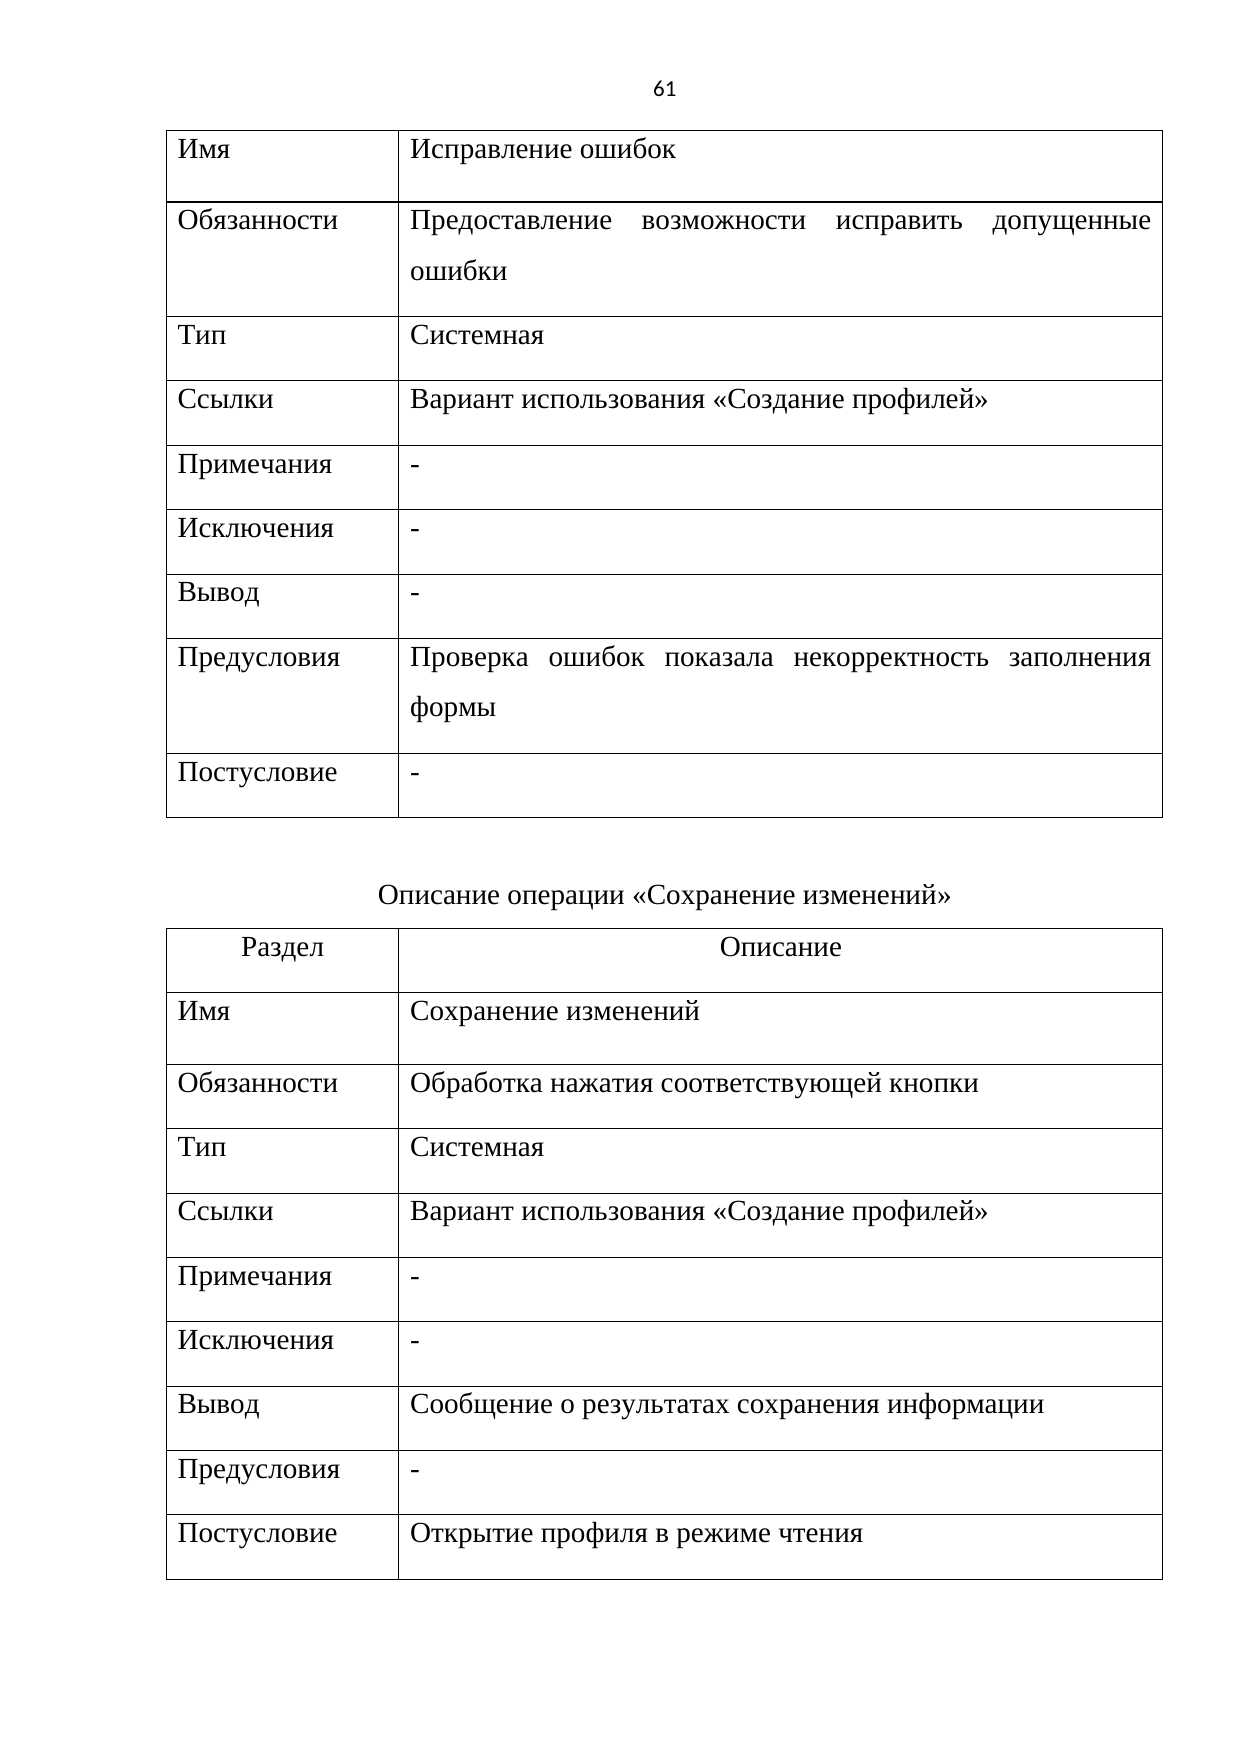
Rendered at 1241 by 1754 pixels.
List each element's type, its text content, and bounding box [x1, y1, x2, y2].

table_cell Вывод [167, 1387, 398, 1450]
table_cell Постусловие [167, 754, 398, 817]
table_cell Вариант использования «Создание профилей» [399, 381, 1162, 445]
table_cell Сообщение о результатах сохранения информации [399, 1387, 1162, 1450]
table_cell Предусловия [167, 1451, 398, 1514]
table_cell Ссылки [167, 381, 398, 445]
table_cell Обработка нажатия соответствующей кнопки [399, 1065, 1162, 1128]
table_cell Вариант использования «Создание профилей» [399, 1194, 1162, 1257]
table_cell - [399, 1258, 1162, 1321]
table_header Раздел [167, 929, 398, 992]
table_cell - [399, 1322, 1162, 1386]
table_cell Открытие профиля в режиме чтения [399, 1515, 1162, 1579]
table_cell Исправление ошибок [399, 131, 1162, 201]
table_cell Тип [167, 1129, 398, 1192]
table_cell - [399, 575, 1162, 638]
table_header Описание [399, 929, 1162, 992]
table_cell - [399, 446, 1162, 509]
table_cell Имя [167, 131, 398, 201]
table_cell Системная [399, 1129, 1162, 1192]
table_cell Обязанности [167, 203, 398, 316]
table_cell - [399, 510, 1162, 573]
table_cell - [399, 1451, 1162, 1514]
table_cell Проверка ошибок показала некорректность заполнения формы [399, 639, 1162, 753]
table_cell Предусловия [167, 639, 398, 753]
table_cell Вывод [167, 575, 398, 638]
table_cell Постусловие [167, 1515, 398, 1579]
table_cell Имя [167, 993, 398, 1064]
table_cell Исключения [167, 1322, 398, 1386]
table_cell Тип [167, 317, 398, 380]
table_cell Обязанности [167, 1065, 398, 1128]
table_cell - [399, 754, 1162, 817]
table_cell Исключения [167, 510, 398, 573]
table_cell Примечания [167, 446, 398, 509]
text Описание операции «Сохранение изменений» [177, 877, 1152, 911]
table_cell Ссылки [167, 1194, 398, 1257]
table_cell Примечания [167, 1258, 398, 1321]
table_cell Сохранение изменений [399, 993, 1162, 1064]
table_cell Предоставление возможности исправить допущенные ошибки [399, 203, 1162, 316]
table_cell Системная [399, 317, 1162, 380]
